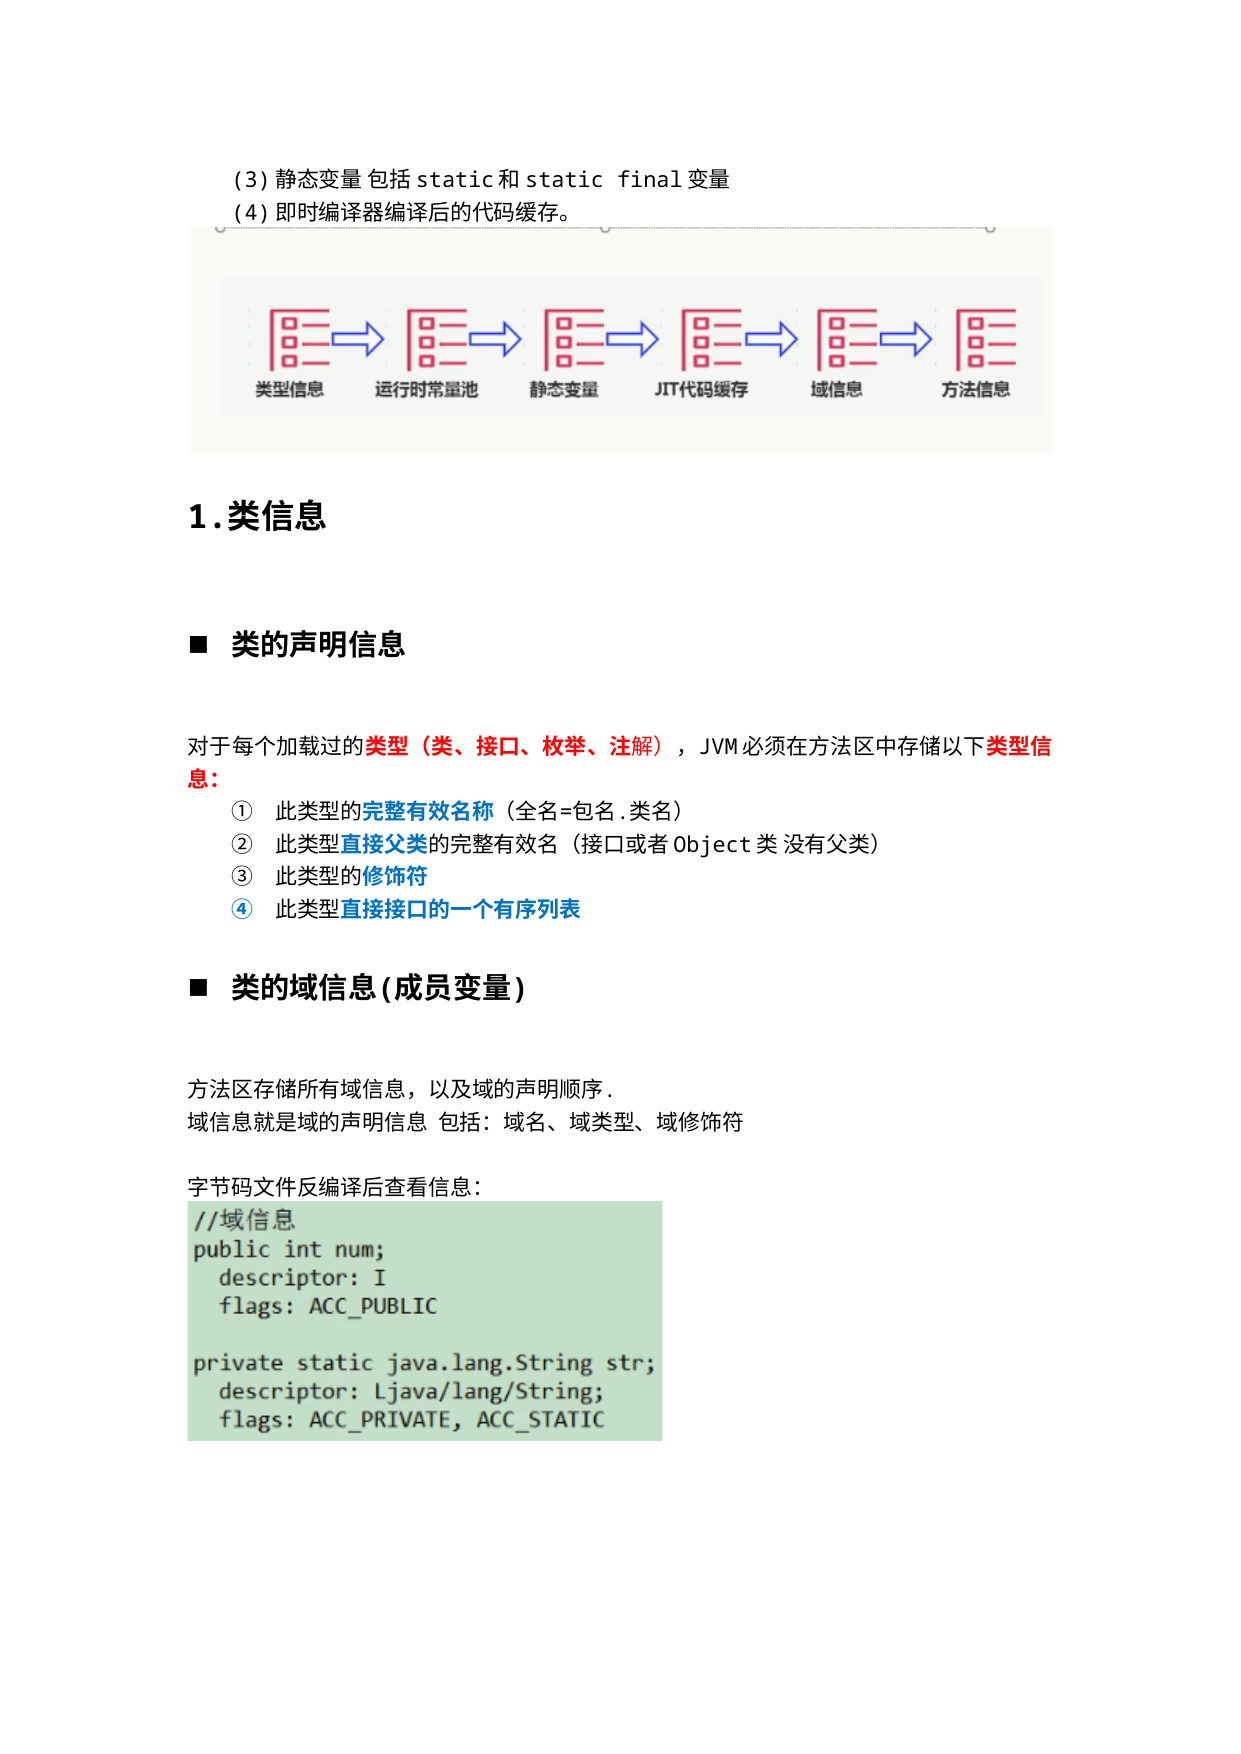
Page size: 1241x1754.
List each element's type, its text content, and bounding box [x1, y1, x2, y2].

list 此类型直接接口的一个有序列表 [187, 891, 1053, 924]
text 字节码文件反编译后查看信息： [187, 1169, 1053, 1202]
list 即时编译器编译后的代码缓存。 [231, 194, 1053, 227]
list 此类型的完整有效名称（全名=包名.类名） [187, 794, 1053, 826]
text 方法区存储所有域信息，以及域的声明顺序. [187, 1072, 1053, 1104]
subtitle 类的声明信息 [187, 611, 1053, 676]
picture [187, 227, 1052, 453]
text 域信息就是域的声明信息 包括：域名、域类型、域修饰符 [187, 1104, 1053, 1137]
subtitle 类的域信息(成员变量) [187, 953, 1053, 1018]
list 此类型直接父类的完整有效名（接口或者Object类 没有父类） [187, 826, 1053, 859]
list 静态变量 包括static和static final变量 [231, 162, 1053, 194]
text 对于每个加载过的类型（类、接口、枚举、注解），JVM必须在方法区中存储以下类型信息： [187, 729, 1053, 794]
list 此类型的修饰符 [187, 859, 1053, 891]
subtitle 1.类信息 [187, 482, 1053, 547]
picture [187, 1201, 663, 1441]
